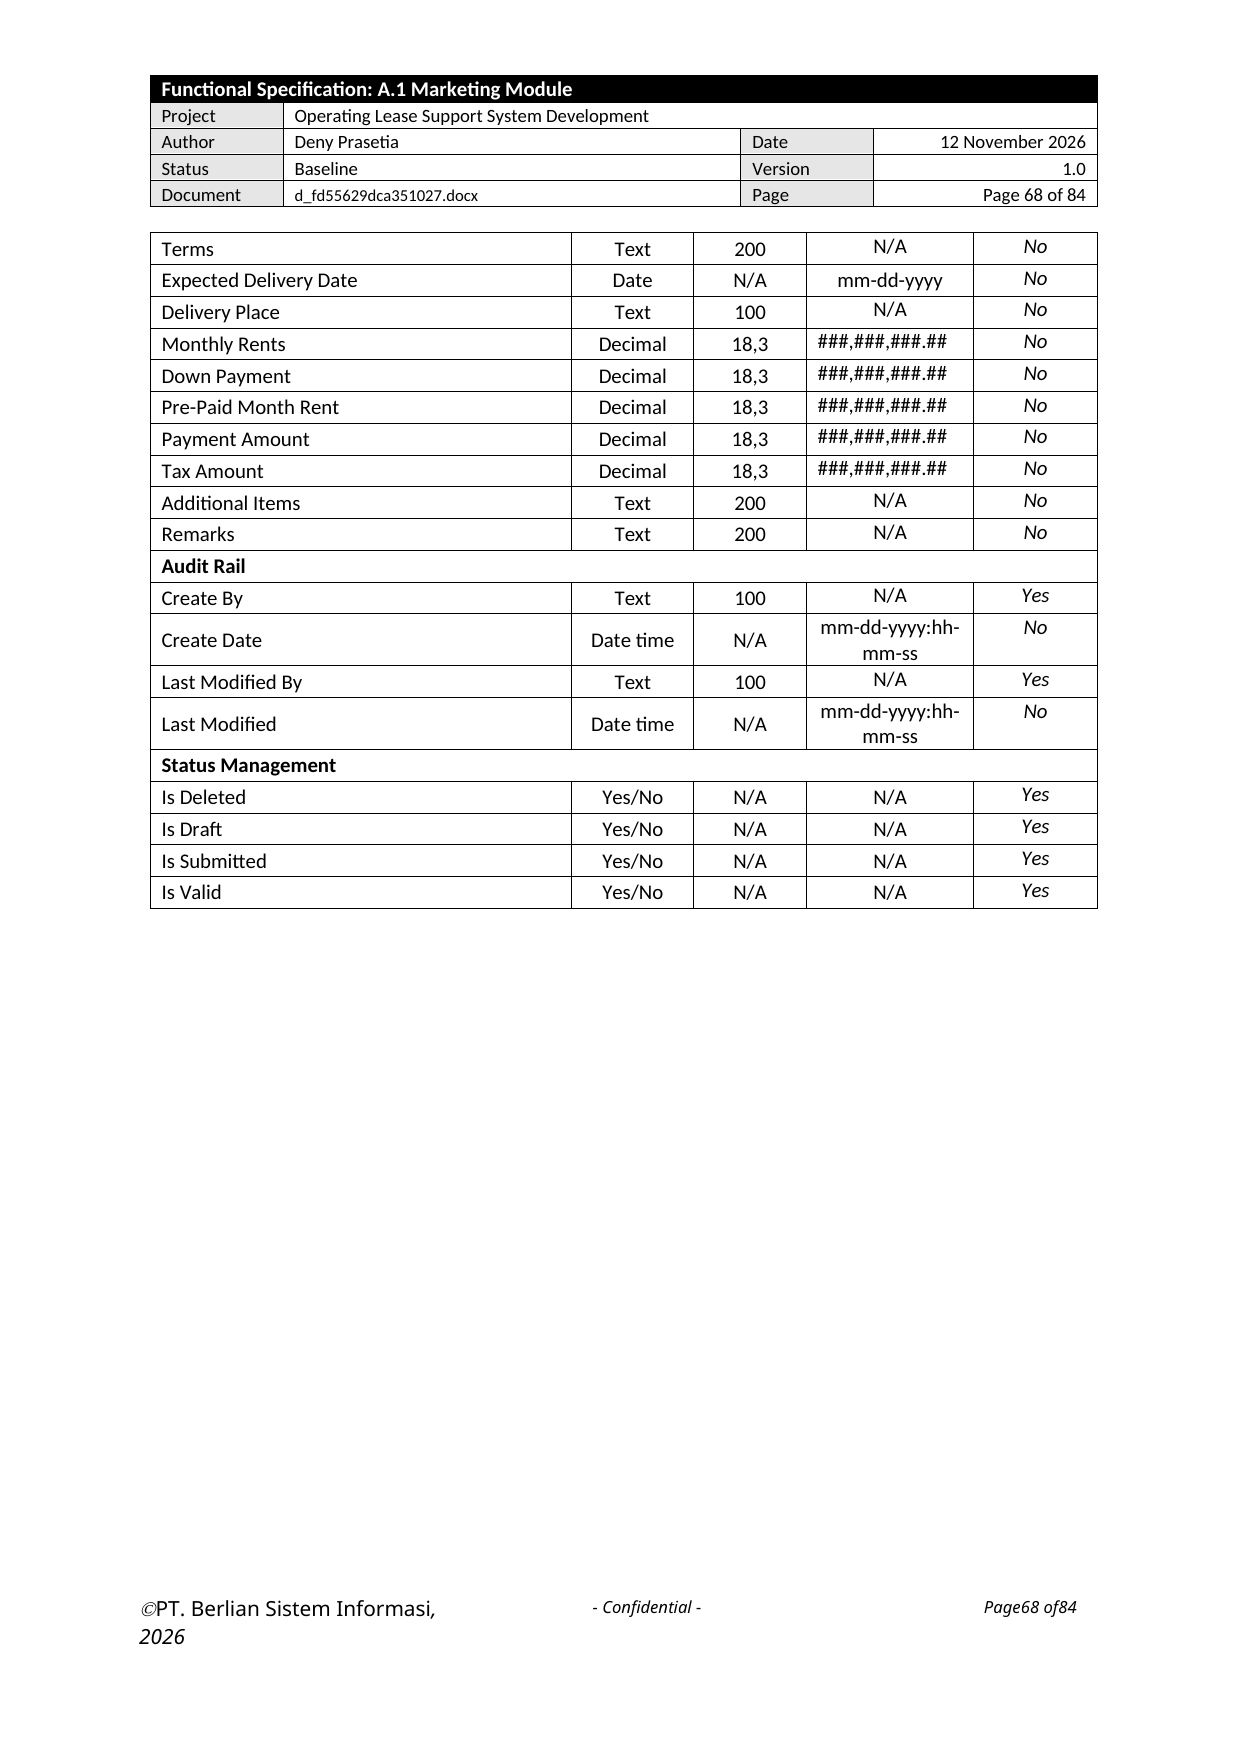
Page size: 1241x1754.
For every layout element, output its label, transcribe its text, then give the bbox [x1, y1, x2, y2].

table_cell Yes [974, 845, 1097, 876]
table_cell Date time [572, 614, 693, 665]
table_cell mm-dd-yyyy:hh-mm-ss [807, 698, 973, 749]
table_cell N/A [807, 233, 973, 264]
table_cell Create By [151, 583, 571, 613]
table_cell Text [572, 666, 693, 697]
table_cell Remarks [151, 519, 571, 550]
table_cell N/A [807, 519, 973, 550]
table_cell N/A [807, 666, 973, 697]
table_cell N/A [807, 487, 973, 518]
table_cell 18,3 [694, 392, 806, 423]
table_cell Text [572, 233, 693, 264]
table_cell 100 [694, 666, 806, 697]
table_cell No [974, 487, 1097, 518]
table_cell N/A [694, 698, 806, 749]
table_cell ###,###,###.## [807, 456, 973, 486]
table_cell 18,3 [694, 456, 806, 486]
table_cell N/A [694, 782, 806, 812]
table_cell N/A [807, 297, 973, 327]
table_cell 100 [694, 297, 806, 327]
table_cell 100 [694, 583, 806, 613]
table_cell N/A [694, 265, 806, 296]
table_cell Expected Delivery Date [151, 265, 571, 296]
table_cell Terms [151, 233, 571, 264]
table_cell No [974, 233, 1097, 264]
table_cell N/A [807, 814, 973, 844]
table_cell Pre-Paid Month Rent [151, 392, 571, 423]
table_cell Payment Amount [151, 424, 571, 454]
table_cell 200 [694, 519, 806, 550]
table_cell No [974, 265, 1097, 296]
table_cell Yes [974, 782, 1097, 812]
table_cell mm-dd-yyyy [807, 265, 973, 296]
table_cell Last Modified [151, 698, 571, 749]
table_cell Is Deleted [151, 782, 571, 812]
table_cell Yes [974, 814, 1097, 844]
table_cell No [974, 392, 1097, 423]
table_cell Date [572, 265, 693, 296]
table_cell Is Draft [151, 814, 571, 844]
table_cell Yes [974, 583, 1097, 613]
table_cell Decimal [572, 329, 693, 359]
table_cell Yes/No [572, 814, 693, 844]
table_cell No [974, 614, 1097, 665]
table_cell No [974, 519, 1097, 550]
table_cell No [974, 698, 1097, 749]
table_cell Last Modified By [151, 666, 571, 697]
table_cell N/A [807, 845, 973, 876]
table_cell Yes/No [572, 782, 693, 812]
table_cell Status Management [151, 750, 1097, 781]
table_cell N/A [694, 614, 806, 665]
table_cell 18,3 [694, 424, 806, 454]
table_cell Is Valid [151, 877, 571, 908]
table_cell N/A [694, 877, 806, 908]
table_cell Create Date [151, 614, 571, 665]
table_cell Delivery Place [151, 297, 571, 327]
table_cell Audit Rail [151, 551, 1097, 582]
table_cell Text [572, 297, 693, 327]
table_cell Decimal [572, 360, 693, 391]
table_cell 200 [694, 487, 806, 518]
table_cell No [974, 297, 1097, 327]
table_cell Decimal [572, 424, 693, 454]
table_cell Text [572, 487, 693, 518]
table_cell Yes [974, 877, 1097, 908]
table_cell Yes/No [572, 877, 693, 908]
table_cell Monthly Rents [151, 329, 571, 359]
table_cell N/A [694, 845, 806, 876]
table_cell N/A [807, 782, 973, 812]
table_cell Yes/No [572, 845, 693, 876]
table_cell N/A [694, 814, 806, 844]
table_cell Tax Amount [151, 456, 571, 486]
table_cell Date time [572, 698, 693, 749]
table_cell Yes [974, 666, 1097, 697]
table_cell No [974, 360, 1097, 391]
table_cell No [974, 456, 1097, 486]
table_cell N/A [807, 877, 973, 908]
table_cell Down Payment [151, 360, 571, 391]
table_cell 18,3 [694, 329, 806, 359]
table_cell mm-dd-yyyy:hh-mm-ss [807, 614, 973, 665]
table_cell ###,###,###.## [807, 360, 973, 391]
table_cell ###,###,###.## [807, 424, 973, 454]
table_cell Text [572, 519, 693, 550]
table_cell Additional Items [151, 487, 571, 518]
table_cell 18,3 [694, 360, 806, 391]
table_cell Decimal [572, 392, 693, 423]
table_cell ###,###,###.## [807, 329, 973, 359]
table_cell Decimal [572, 456, 693, 486]
table_cell 200 [694, 233, 806, 264]
table_cell No [974, 424, 1097, 454]
table_cell ###,###,###.## [807, 392, 973, 423]
table_cell N/A [807, 583, 973, 613]
table_cell Text [572, 583, 693, 613]
table_cell Is Submitted [151, 845, 571, 876]
table_cell No [974, 329, 1097, 359]
